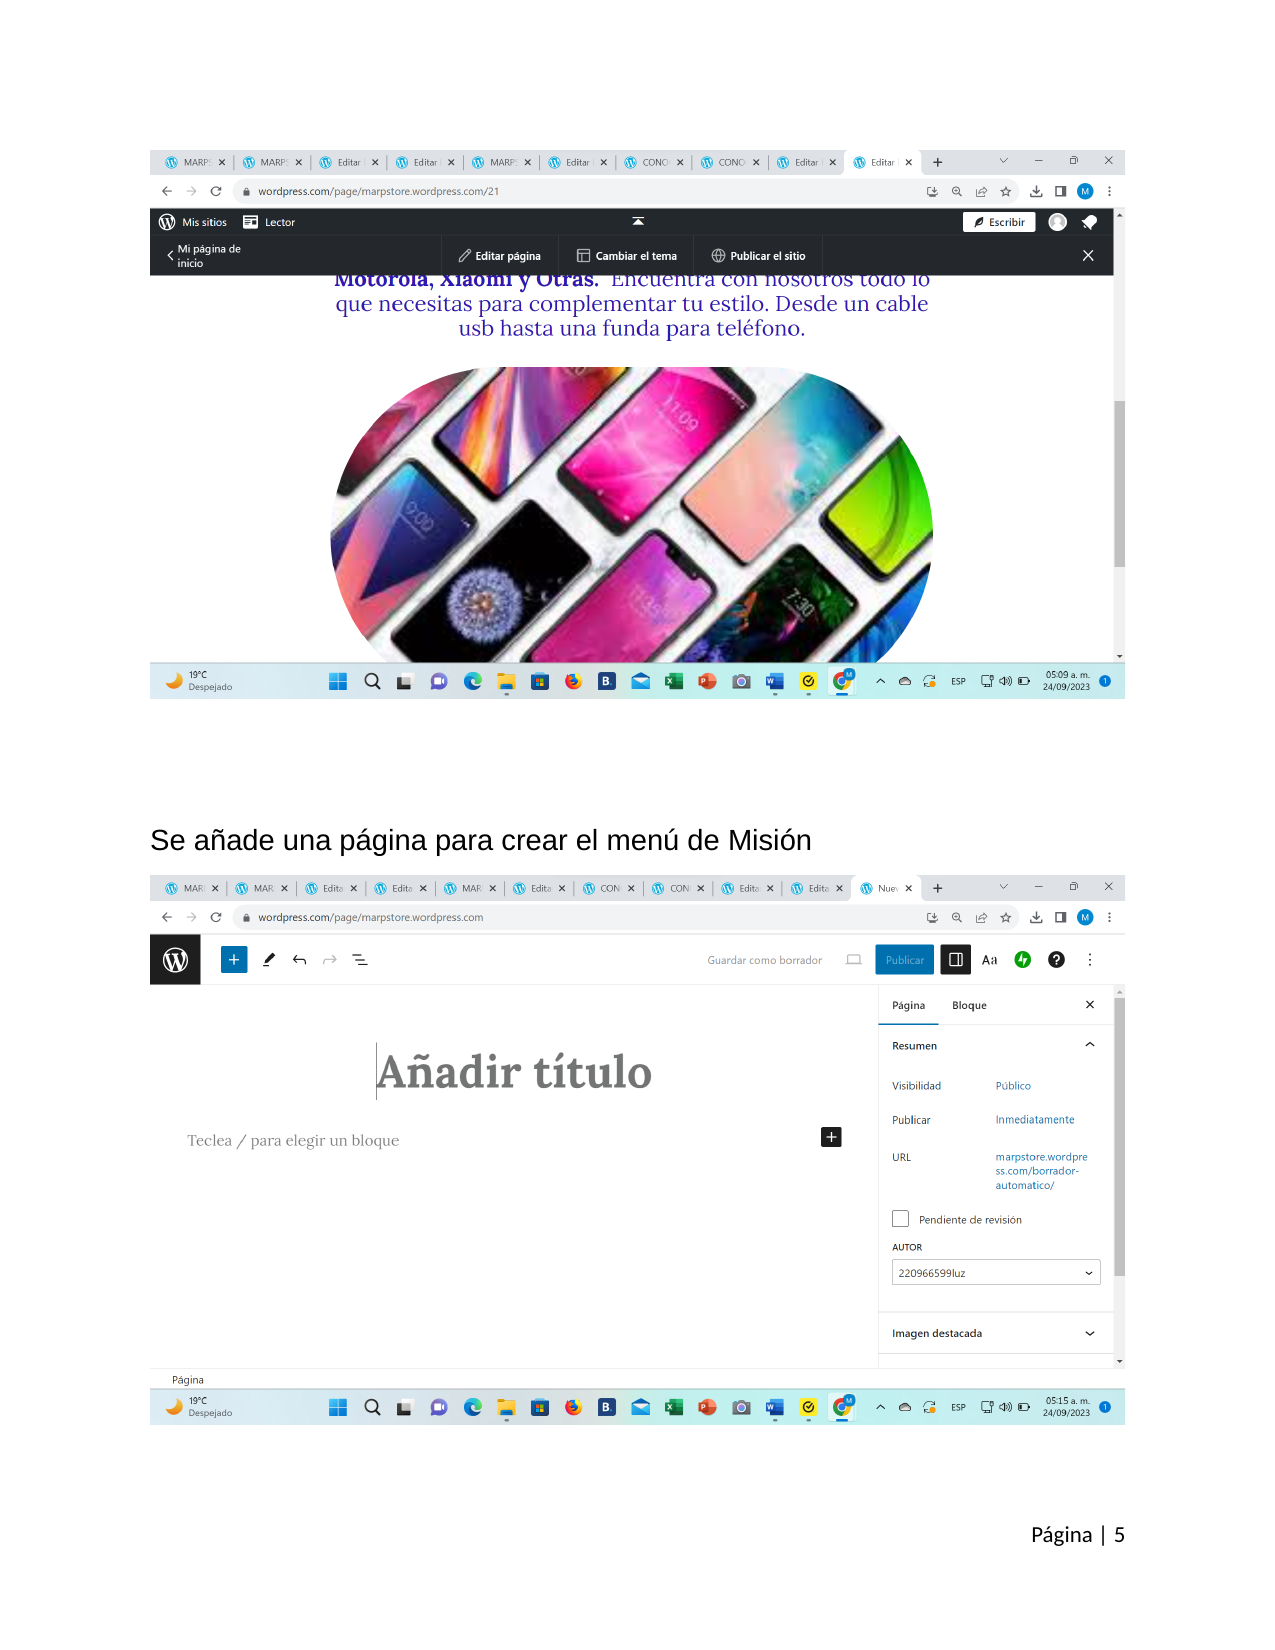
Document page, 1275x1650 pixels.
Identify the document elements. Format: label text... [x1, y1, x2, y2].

picture [150, 150, 1125, 699]
picture [150, 875, 1125, 1425]
text Se añade una página para crear el menú de Misión [150, 823, 1125, 856]
